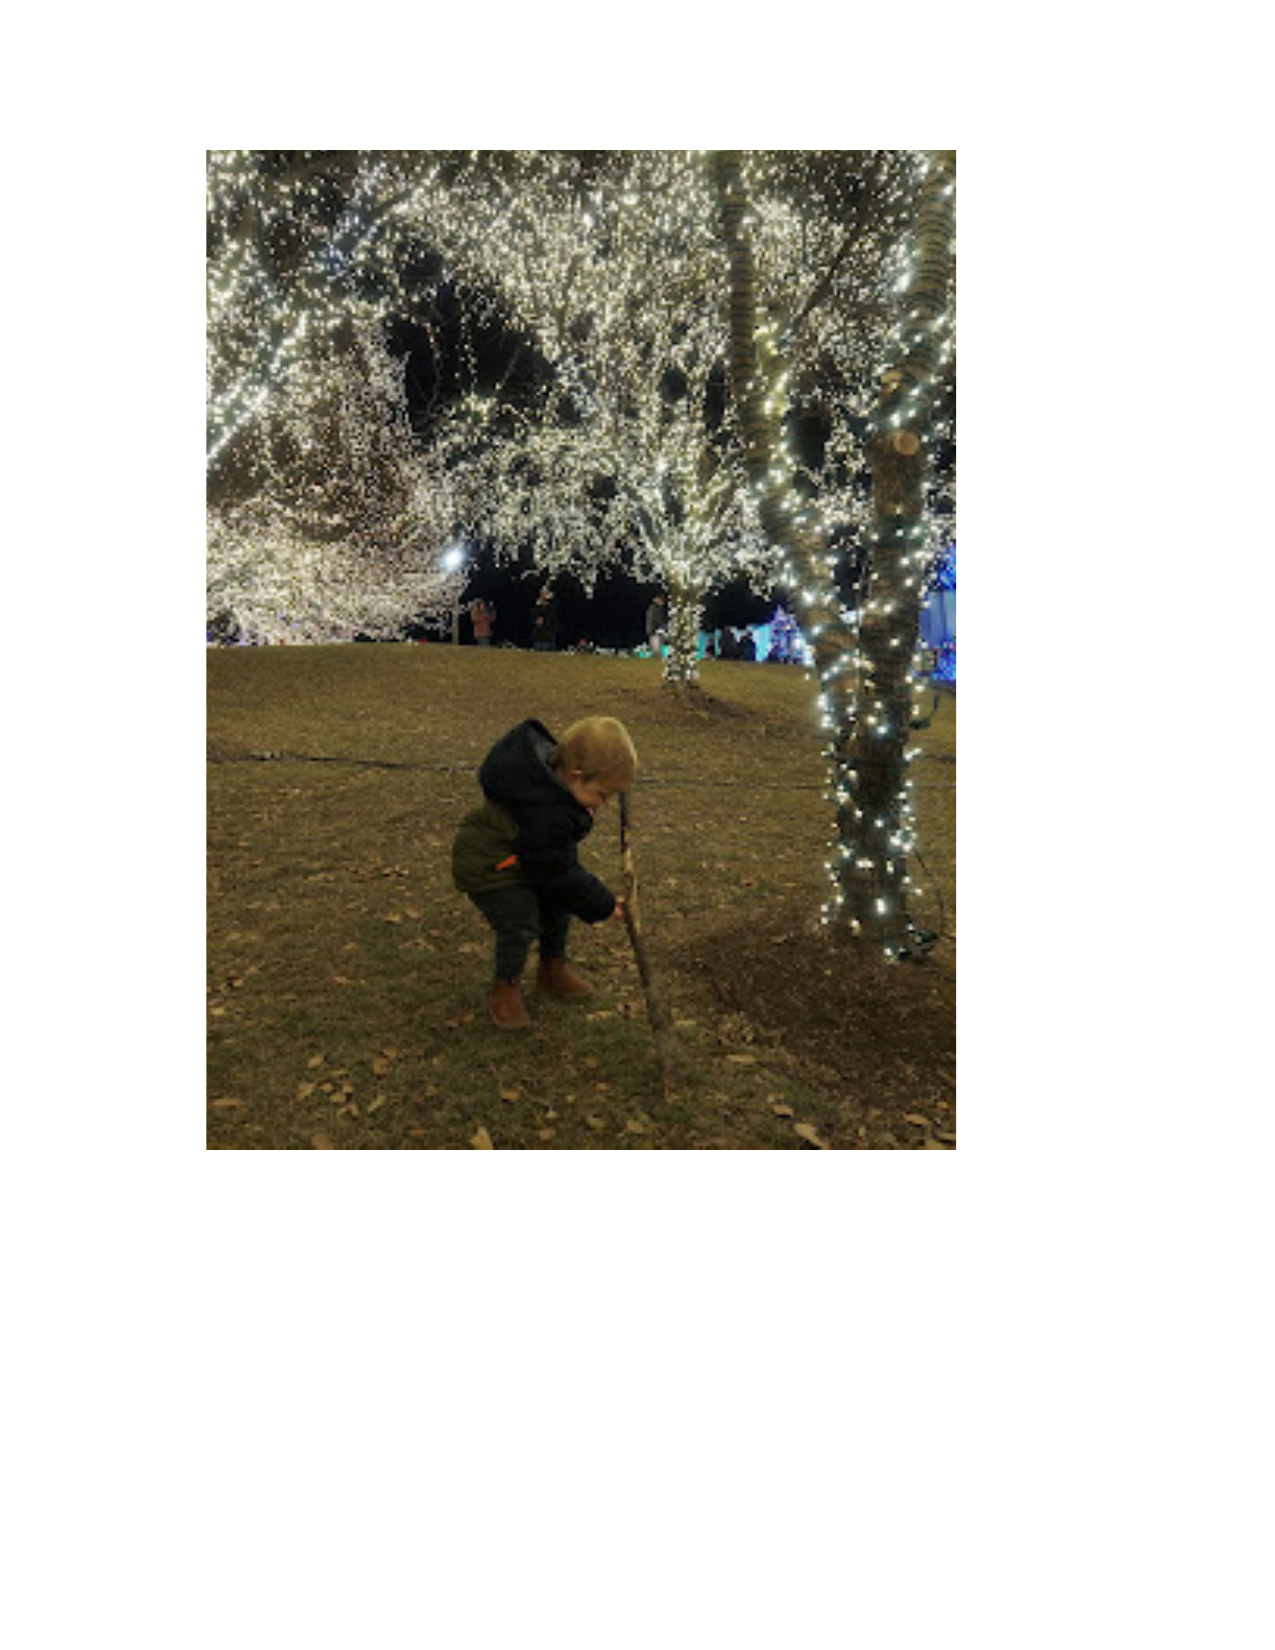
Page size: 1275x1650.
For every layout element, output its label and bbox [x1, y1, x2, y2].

picture [206, 150, 957, 1150]
